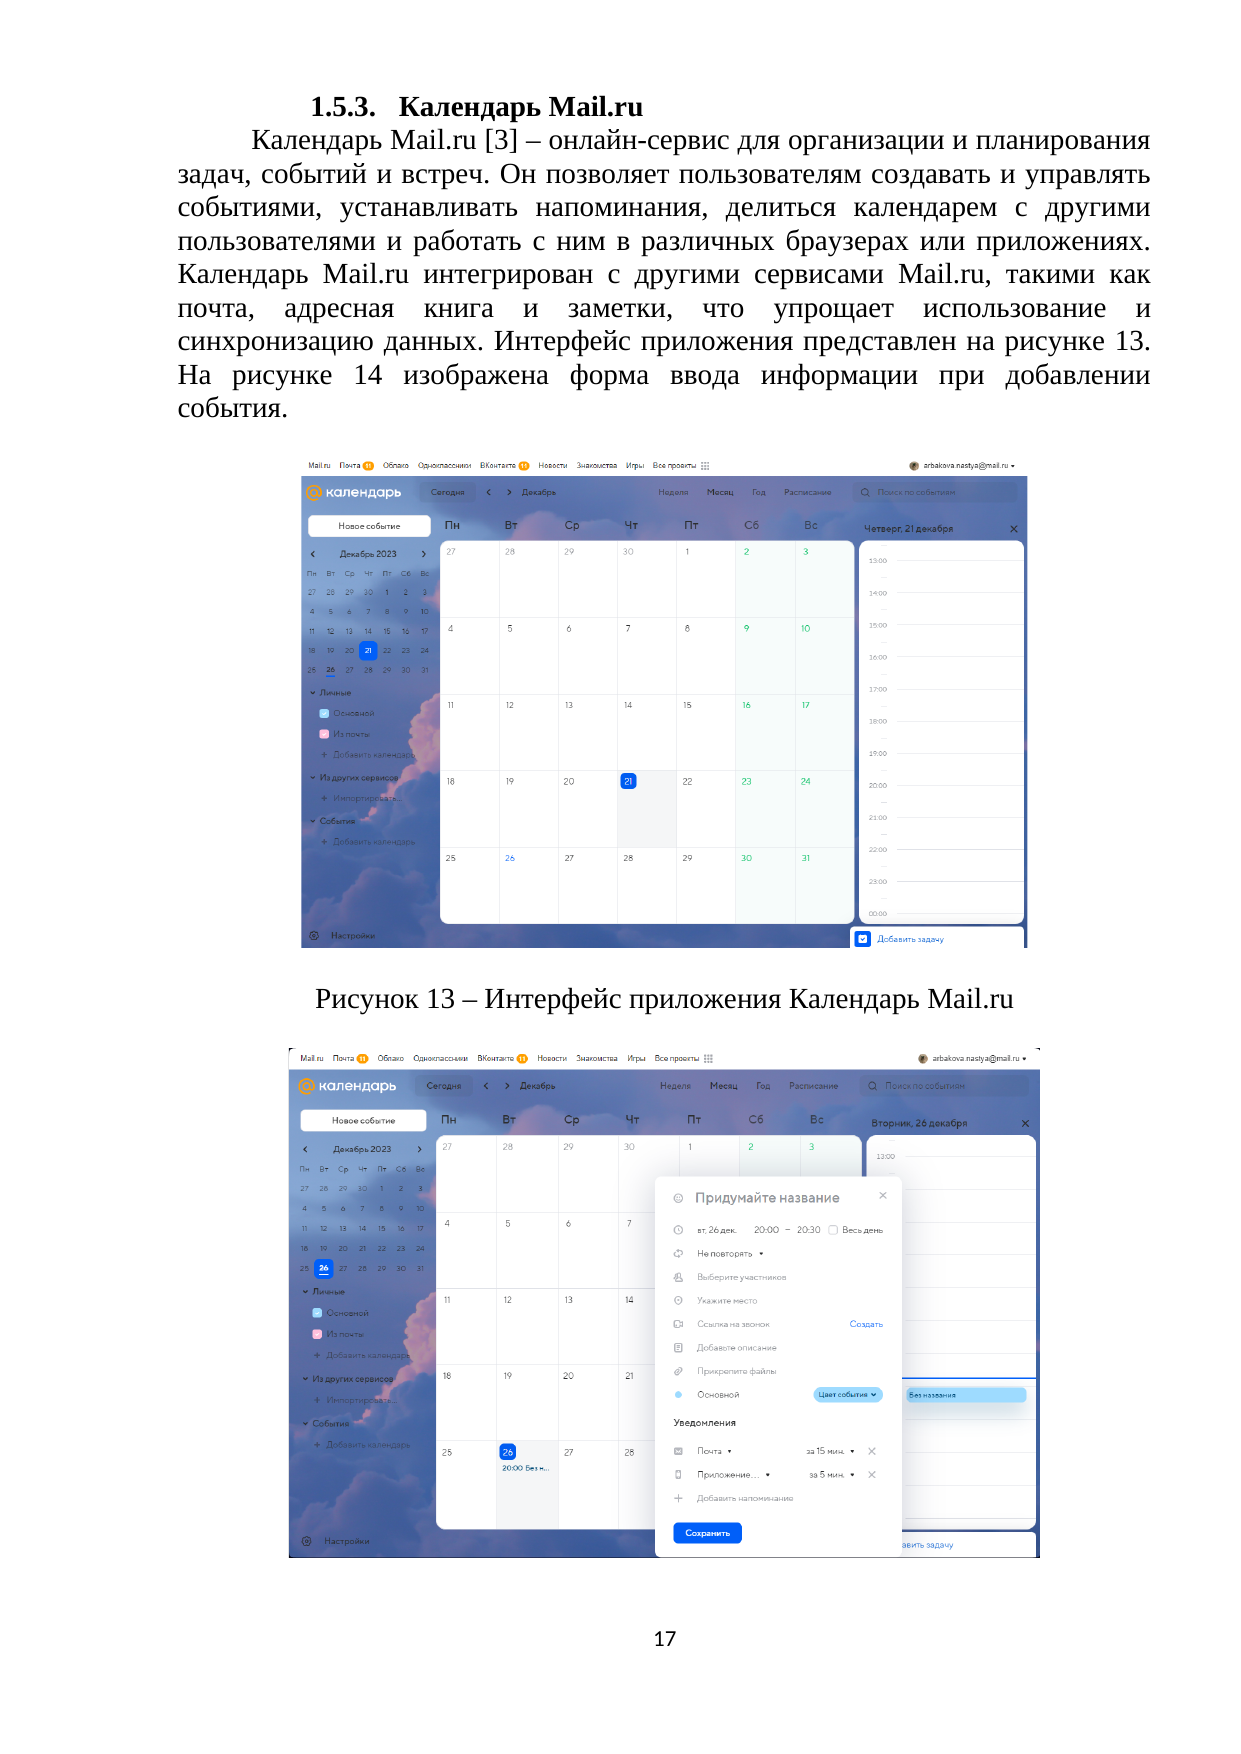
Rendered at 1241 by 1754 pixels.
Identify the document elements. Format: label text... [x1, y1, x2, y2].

list Календарь Mail.ru [177, 89, 1152, 122]
text Календарь Mail.ru [3] – онлайн-сервис для организации и планирования задач, событий и встреч. Он позволяет пользователям создавать и управлять событиями, устанавливать напоминания, делиться календарем с другими пользователями и работать с ним в различных браузерах или приложениях. Календарь Mail.ru интегрирован с другими сервисами Mail.ru, такими как почта, адресная книга и заметки, что упрощает использование и синхронизацию данных. Интерфейс приложения представлен на рисунке 13. На рисунке 14 изображена форма ввода информации при добавлении события. [177, 122, 1152, 424]
picture [301, 457, 1028, 948]
picture [288, 1048, 1040, 1558]
text Рисунок 13 – Интерфейс приложения Календарь Mail.ru [177, 981, 1152, 1015]
